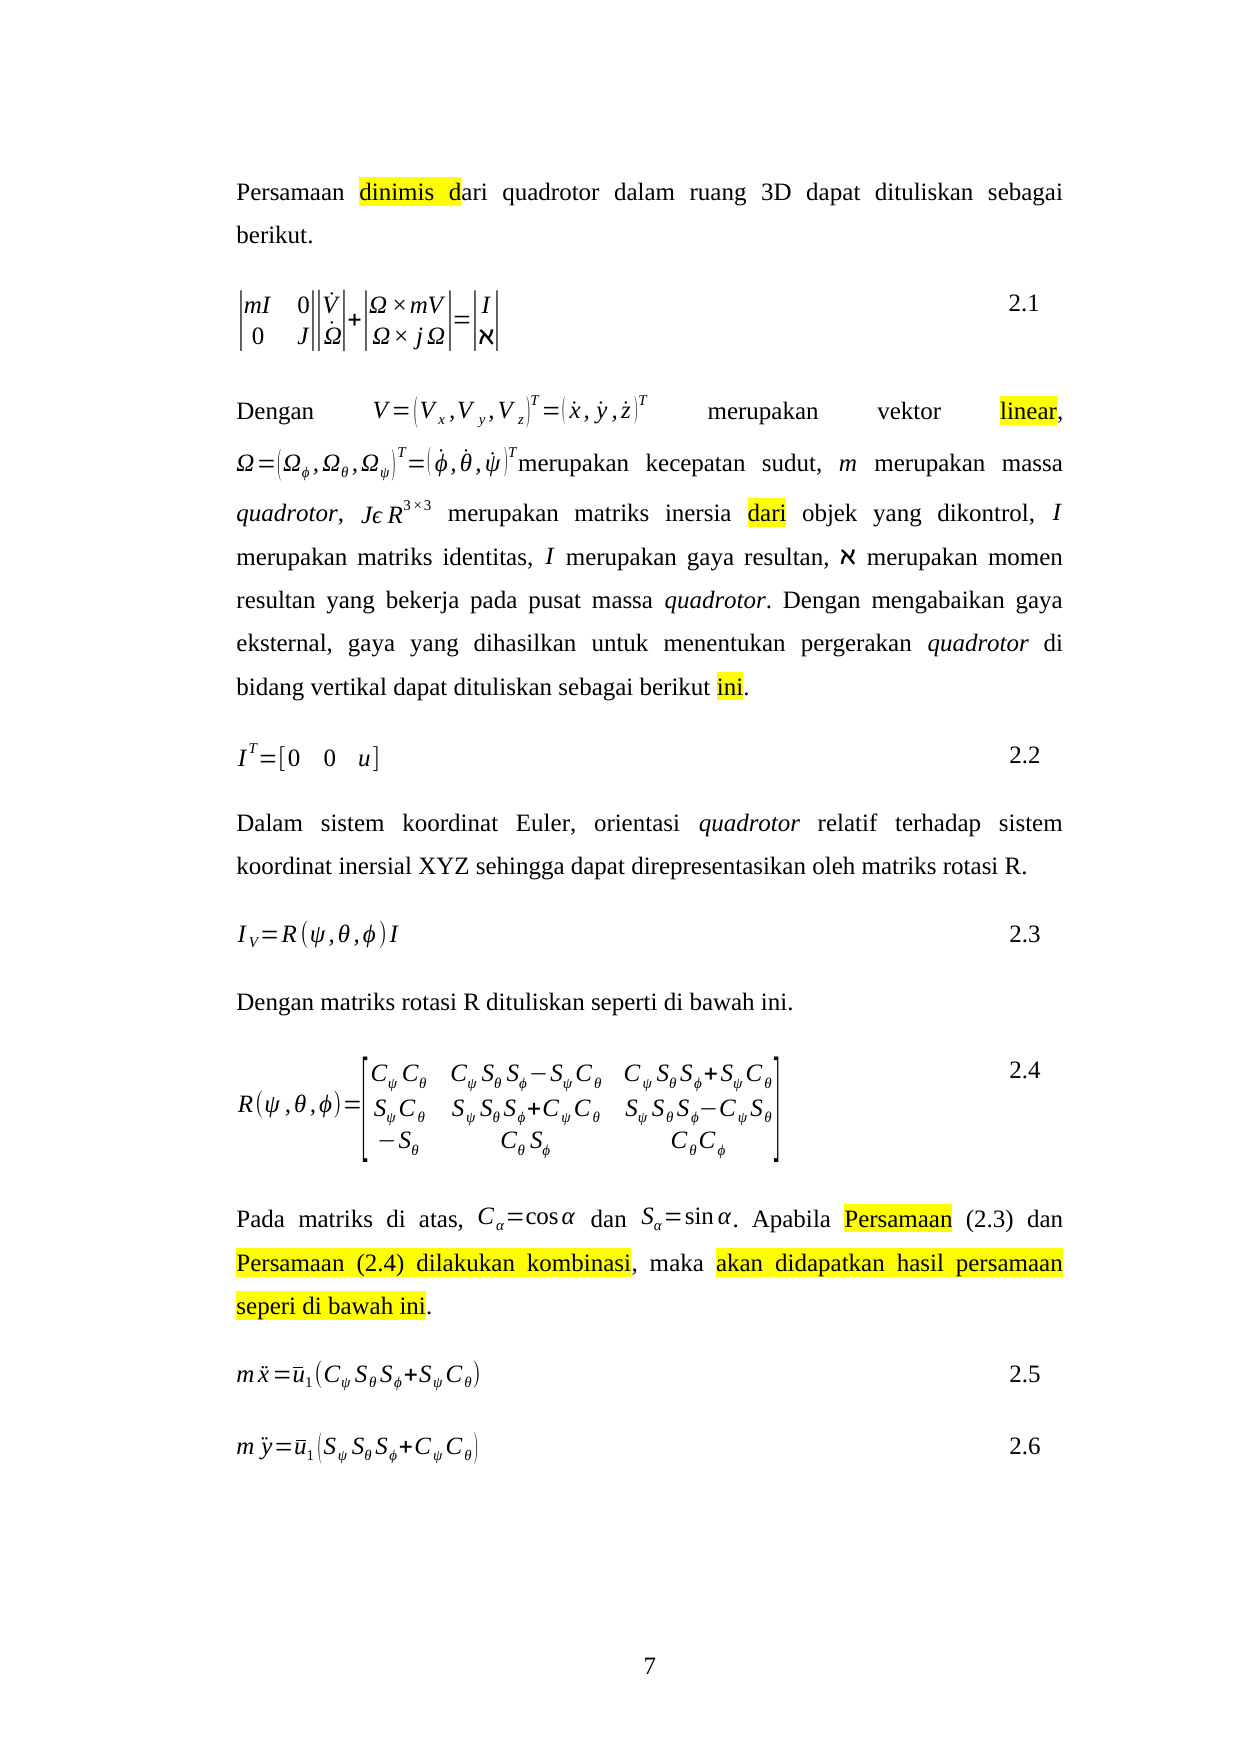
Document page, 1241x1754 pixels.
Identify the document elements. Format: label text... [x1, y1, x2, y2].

table_header [225, 1055, 966, 1177]
table_header 2.3 [966, 919, 1052, 987]
table_header 2.5 [966, 1360, 1052, 1431]
table_header [225, 289, 948, 392]
table_header [225, 919, 966, 987]
text Dalam sistem koordinat Euler, orientasi quadrotor relatif terhadap sistem koordinat inersial XYZ sehingga dapat direpresentasikan oleh matriks rotasi R. [236, 808, 1063, 879]
table_header [225, 1360, 966, 1431]
table_header 2.4 [966, 1055, 1052, 1177]
table_cell [225, 1431, 966, 1505]
text Persamaan dinimis dari quadrotor dalam ruang 3D dapat dituliskan sebagai berikut. [236, 177, 1063, 249]
table_header 2.1 [948, 289, 1051, 392]
text Pada matriks di atas, dan . Apabila Persamaan (2.3) dan Persamaan (2.4) dilakukan kombinasi, maka akan didapatkan hasil persamaan seperi di bawah ini. [236, 1202, 1063, 1320]
table_header 2.2 [966, 740, 1052, 808]
table_header [225, 740, 966, 808]
table_cell 2.6 [966, 1431, 1052, 1505]
text Dengan matriks rotasi R dituliskan seperti di bawah ini. [236, 987, 1063, 1016]
text Dengan merupakan vektor linear, merupakan kecepatan sudut, merupakan massa quadrotor, merupakan matriks inersia dari objek yang dikontrol, merupakan matriks identitas, merupakan gaya resultan, merupakan momen resultan yang bekerja pada pusat massa quadrotor. Dengan mengabaikan gaya eksternal, gaya yang dihasilkan untuk menentukan pergerakan quadrotor di bidang vertikal dapat dituliskan sebagai berikut ini. [236, 392, 1063, 700]
